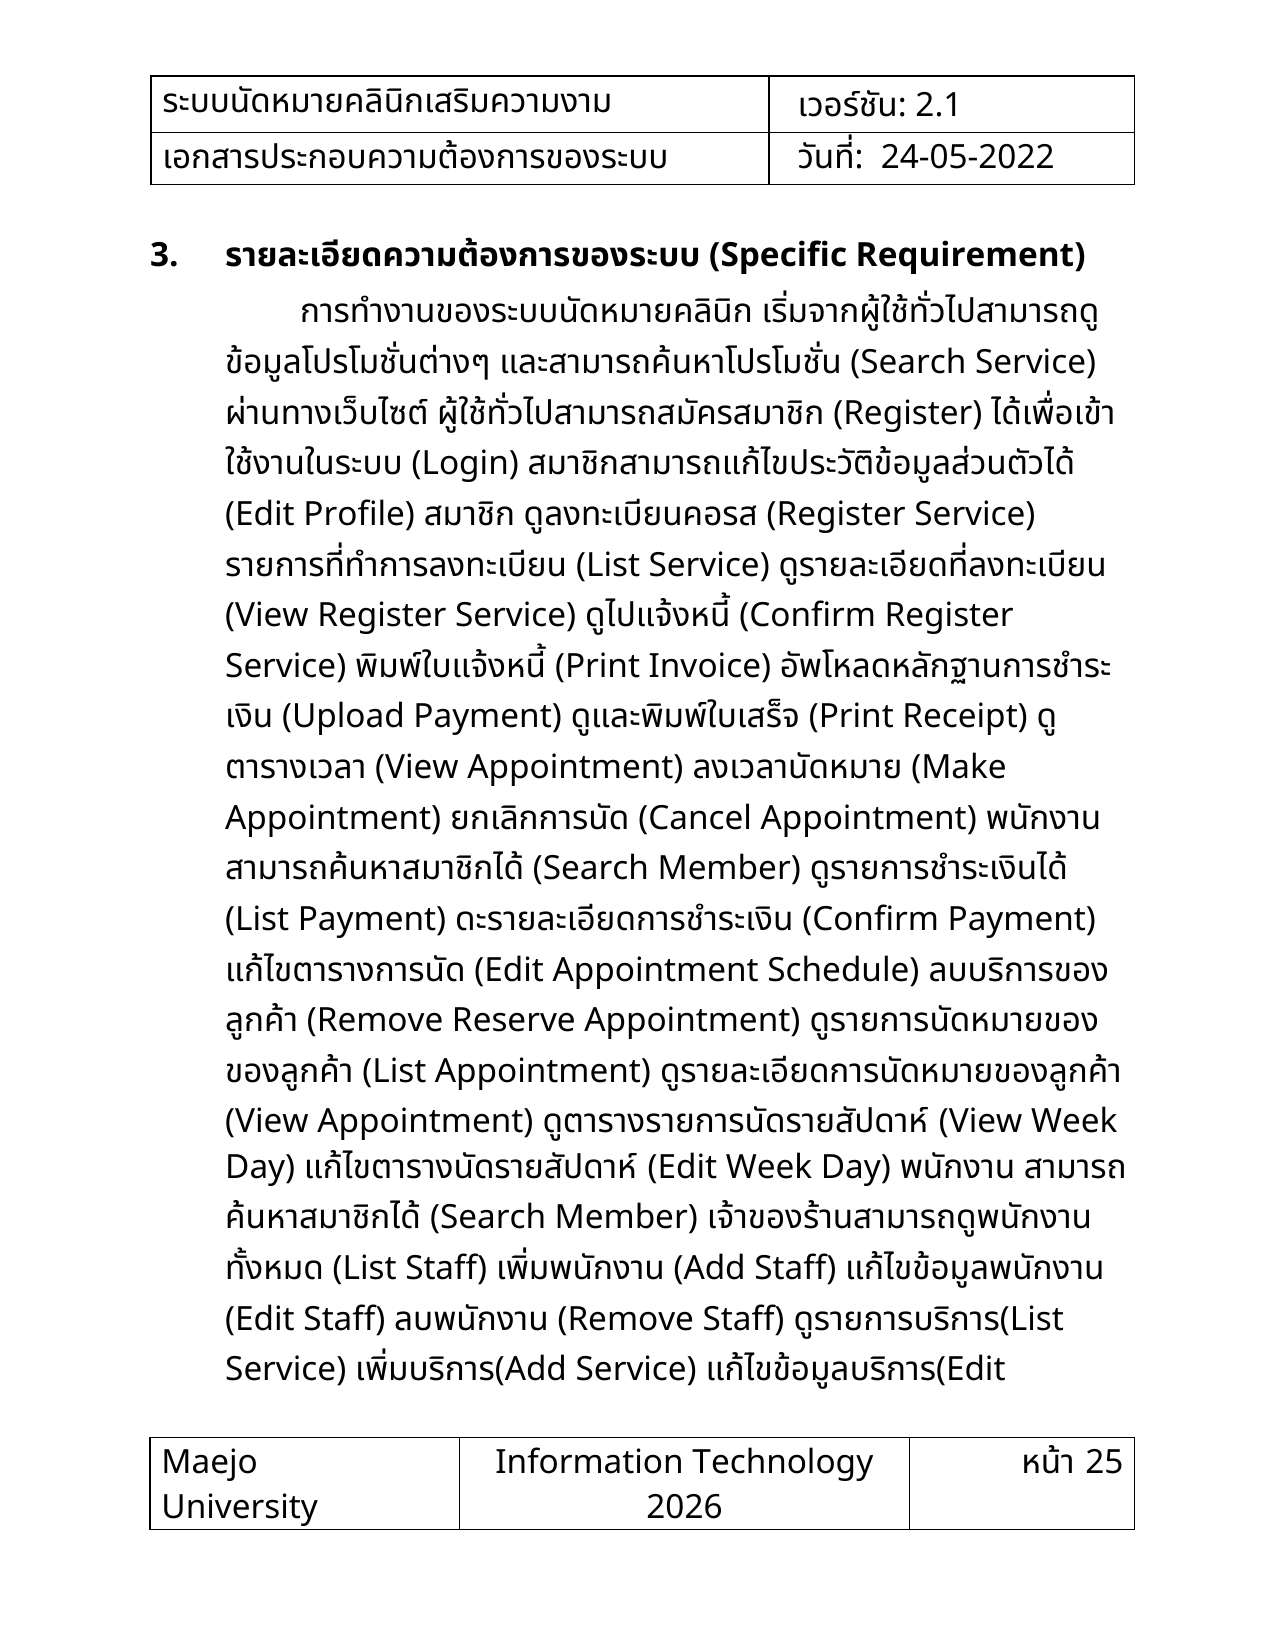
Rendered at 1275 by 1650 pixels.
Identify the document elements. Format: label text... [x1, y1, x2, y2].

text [225, 287, 1134, 1396]
subtitle รายละเอียดความต้องการของระบบ (Specific Requirement) [150, 231, 1134, 281]
